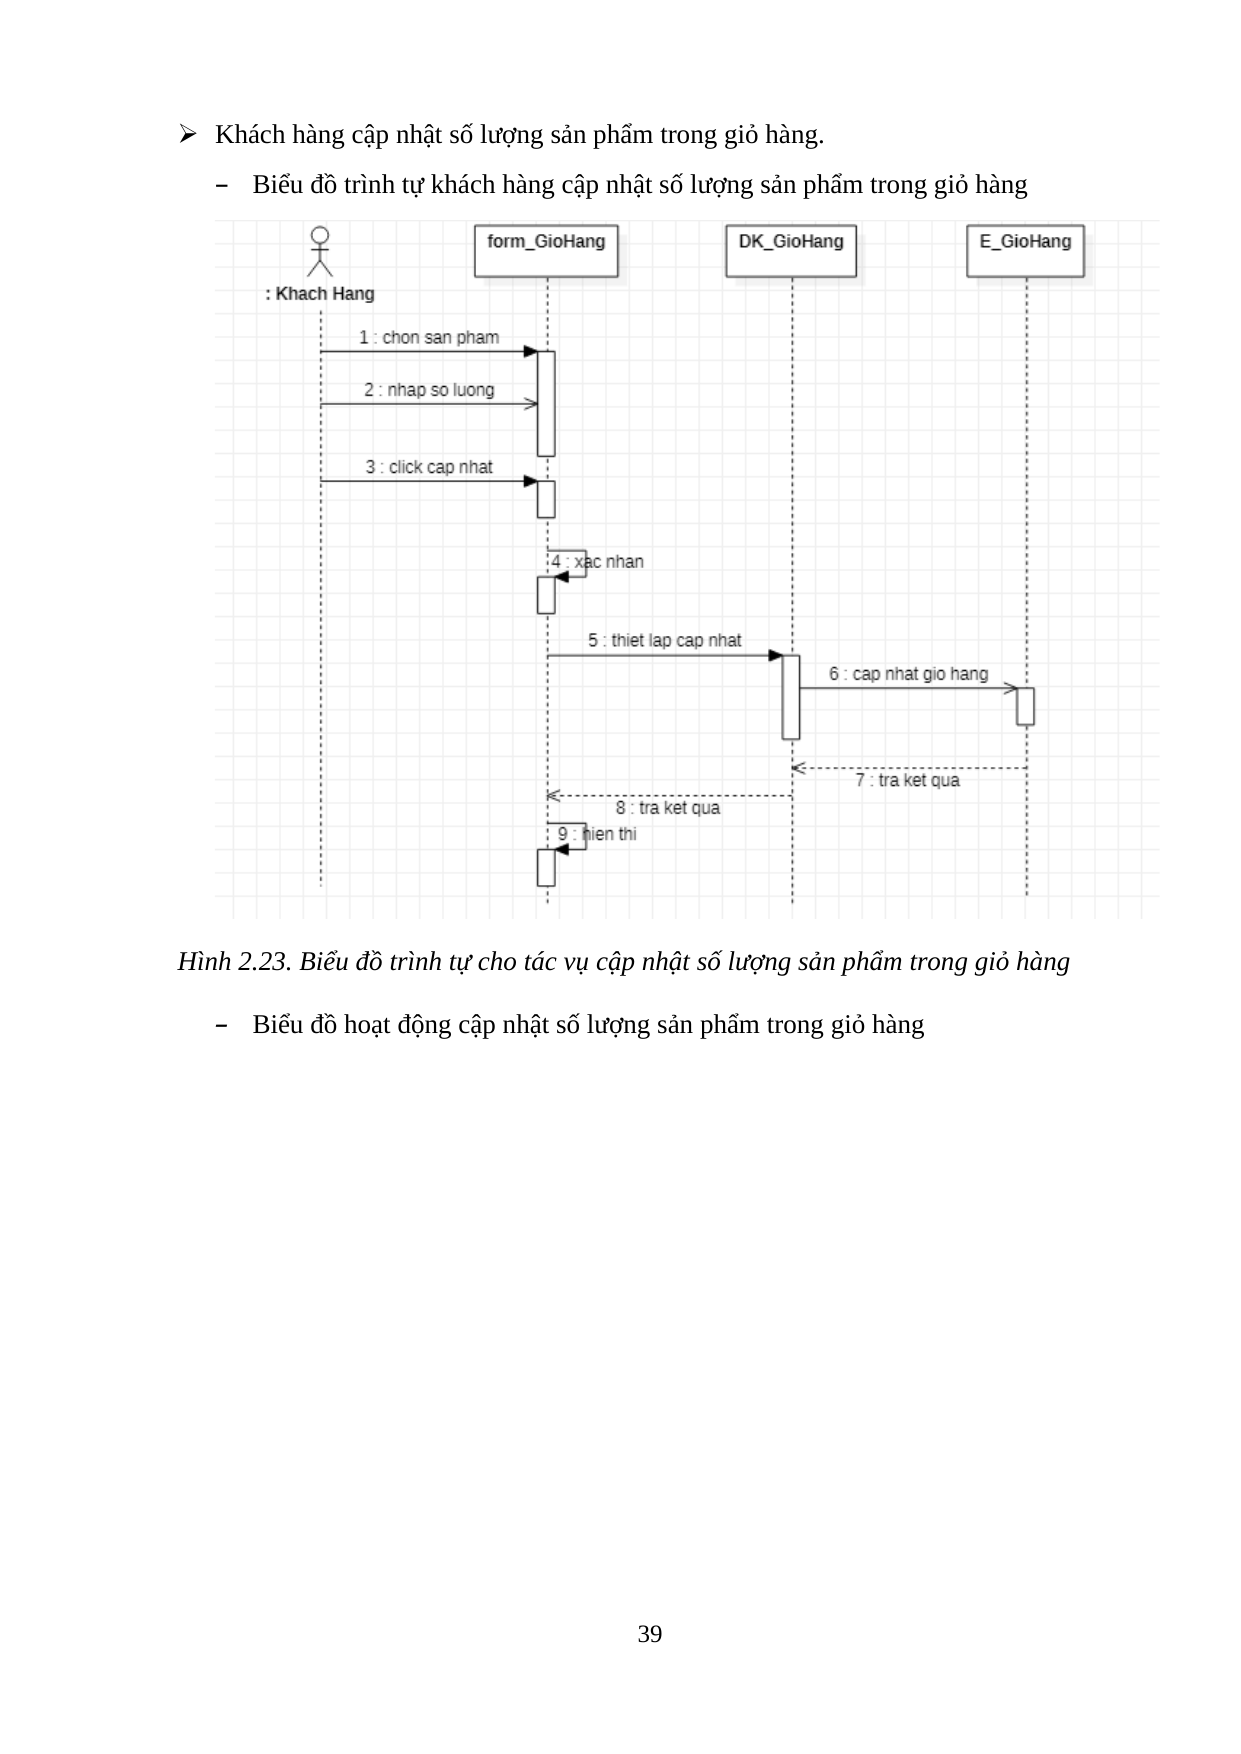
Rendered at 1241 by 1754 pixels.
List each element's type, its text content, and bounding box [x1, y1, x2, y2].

list Biểu đồ trình tự khách hàng cập nhật số lượng sản phẩm trong giỏ hàng [215, 165, 1122, 202]
picture [214, 220, 1160, 919]
list Biểu đồ hoạt động cập nhật số lượng sản phẩm trong giỏ hàng [215, 1004, 1122, 1041]
list Khách hàng cập nhật số lượng sản phẩm trong giỏ hàng. [177, 118, 1122, 149]
